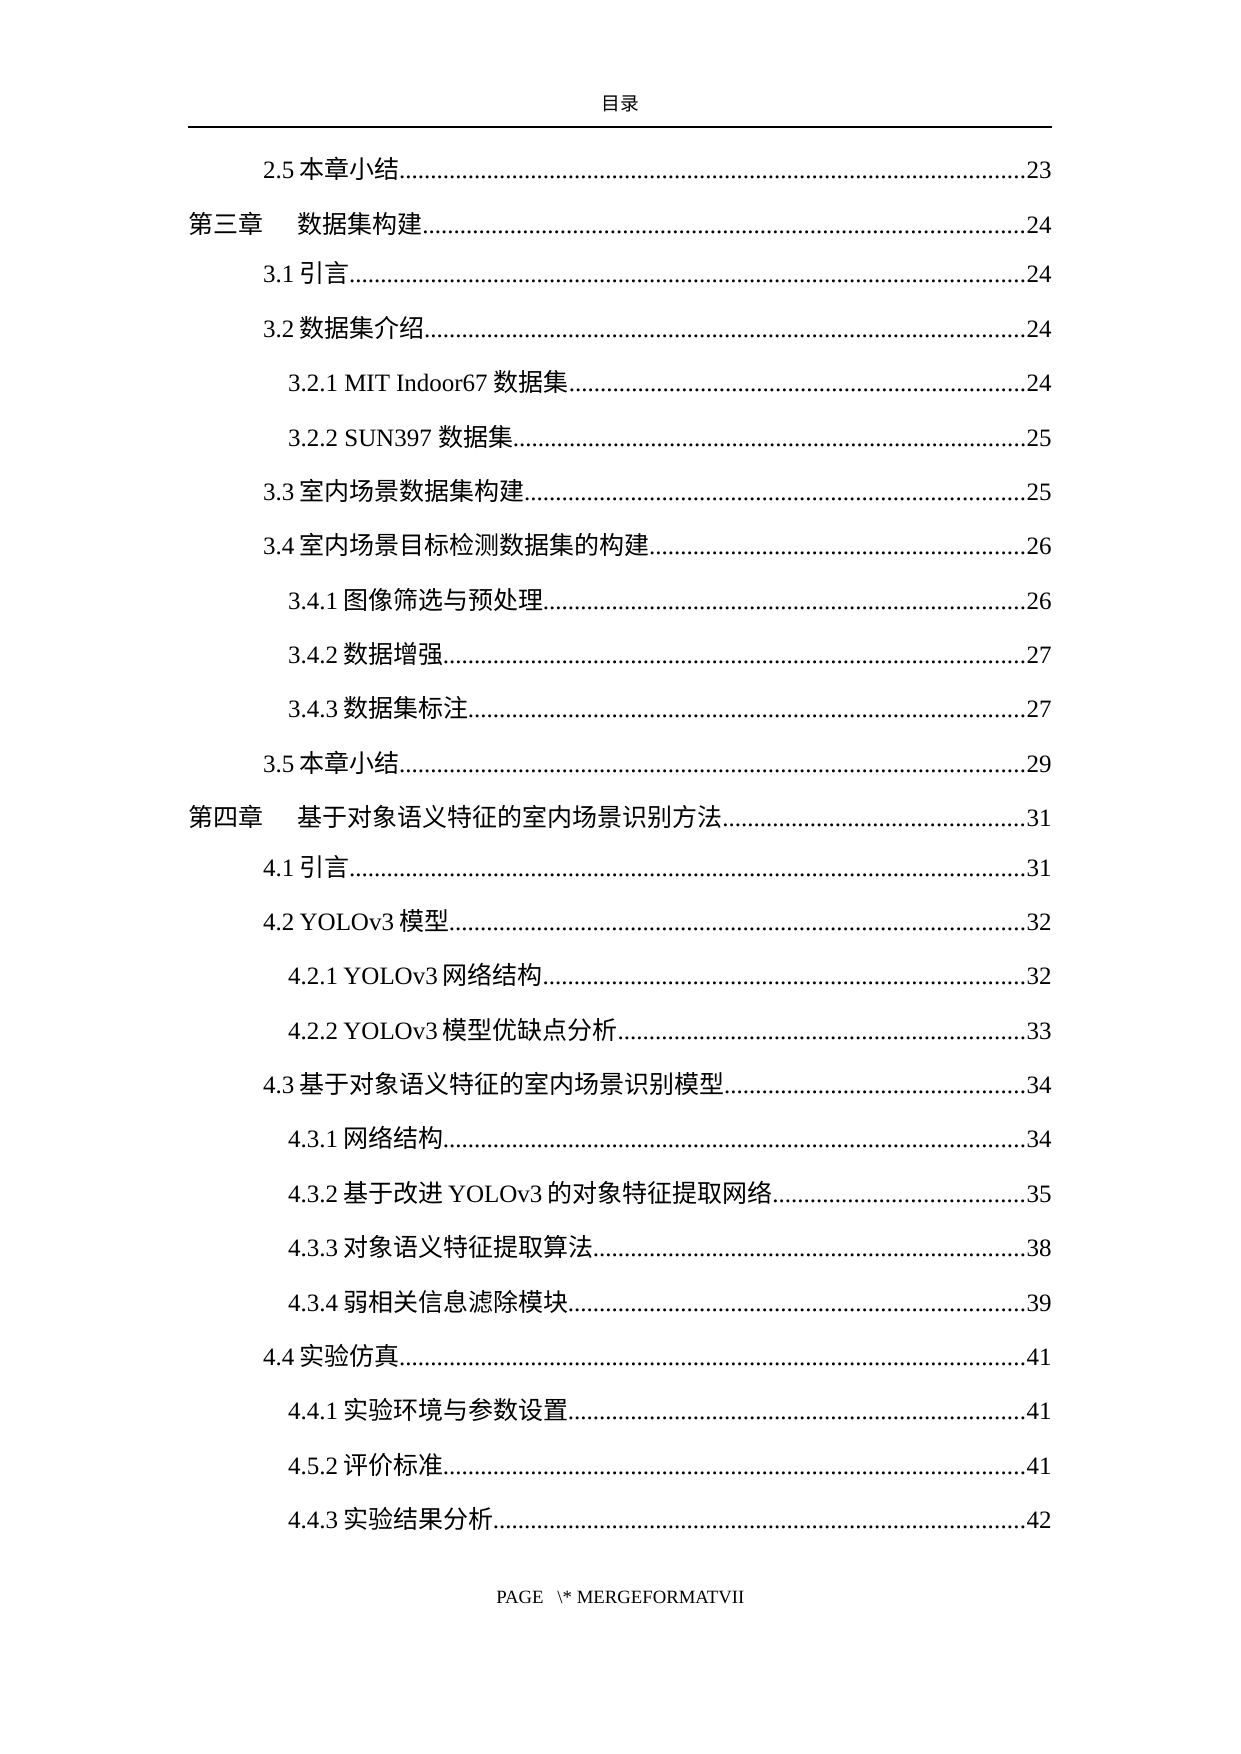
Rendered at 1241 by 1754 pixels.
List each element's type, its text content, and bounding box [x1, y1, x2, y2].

text 3.4.3数据集标注 27 [238, 689, 1052, 725]
text 3.2.2 SUN397 数据集 25 [238, 417, 1052, 453]
text 第四章 基于对象语义特征的室内场景识别方法 31 [188, 798, 1052, 834]
text 4.4实验仿真 41 [213, 1336, 1052, 1373]
text 3.4.2数据增强 27 [238, 634, 1052, 671]
text 4.5.2评价标准 41 [238, 1445, 1052, 1481]
text 第三章 数据集构建 24 [188, 204, 1052, 241]
text 4.3.2基于改进YOLOv3的对象特征提取网络 35 [238, 1173, 1052, 1209]
text 2.5本章小结 23 [213, 150, 1052, 186]
text 3.2.1 MIT Indoor67 数据集 24 [238, 363, 1052, 399]
text 4.3.3对象语义特征提取算法 38 [238, 1228, 1052, 1264]
text 3.5本章小结 29 [213, 743, 1052, 779]
text 3.4室内场景目标检测数据集的构建 26 [213, 526, 1052, 562]
text 3.4.1图像筛选与预处理 26 [238, 580, 1052, 616]
text 4.4.3实验结果分析 42 [238, 1499, 1052, 1536]
text 4.2.2 YOLOv3模型优缺点分析 33 [238, 1010, 1052, 1046]
text 4.2.1 YOLOv3网络结构 32 [238, 956, 1052, 992]
text 4.3基于对象语义特征的室内场景识别模型 34 [213, 1064, 1052, 1101]
text 3.3室内场景数据集构建 25 [213, 471, 1052, 508]
text 4.3.4弱相关信息滤除模块 39 [238, 1282, 1052, 1318]
text 4.4.1实验环境与参数设置 41 [238, 1391, 1052, 1427]
text 4.2 YOLOv3模型 32 [213, 901, 1052, 938]
text 3.1引言 24 [213, 254, 1052, 290]
text 4.3.1网络结构 34 [238, 1119, 1052, 1155]
text 3.2数据集介绍 24 [213, 308, 1052, 344]
text 4.1引言 31 [213, 847, 1052, 883]
